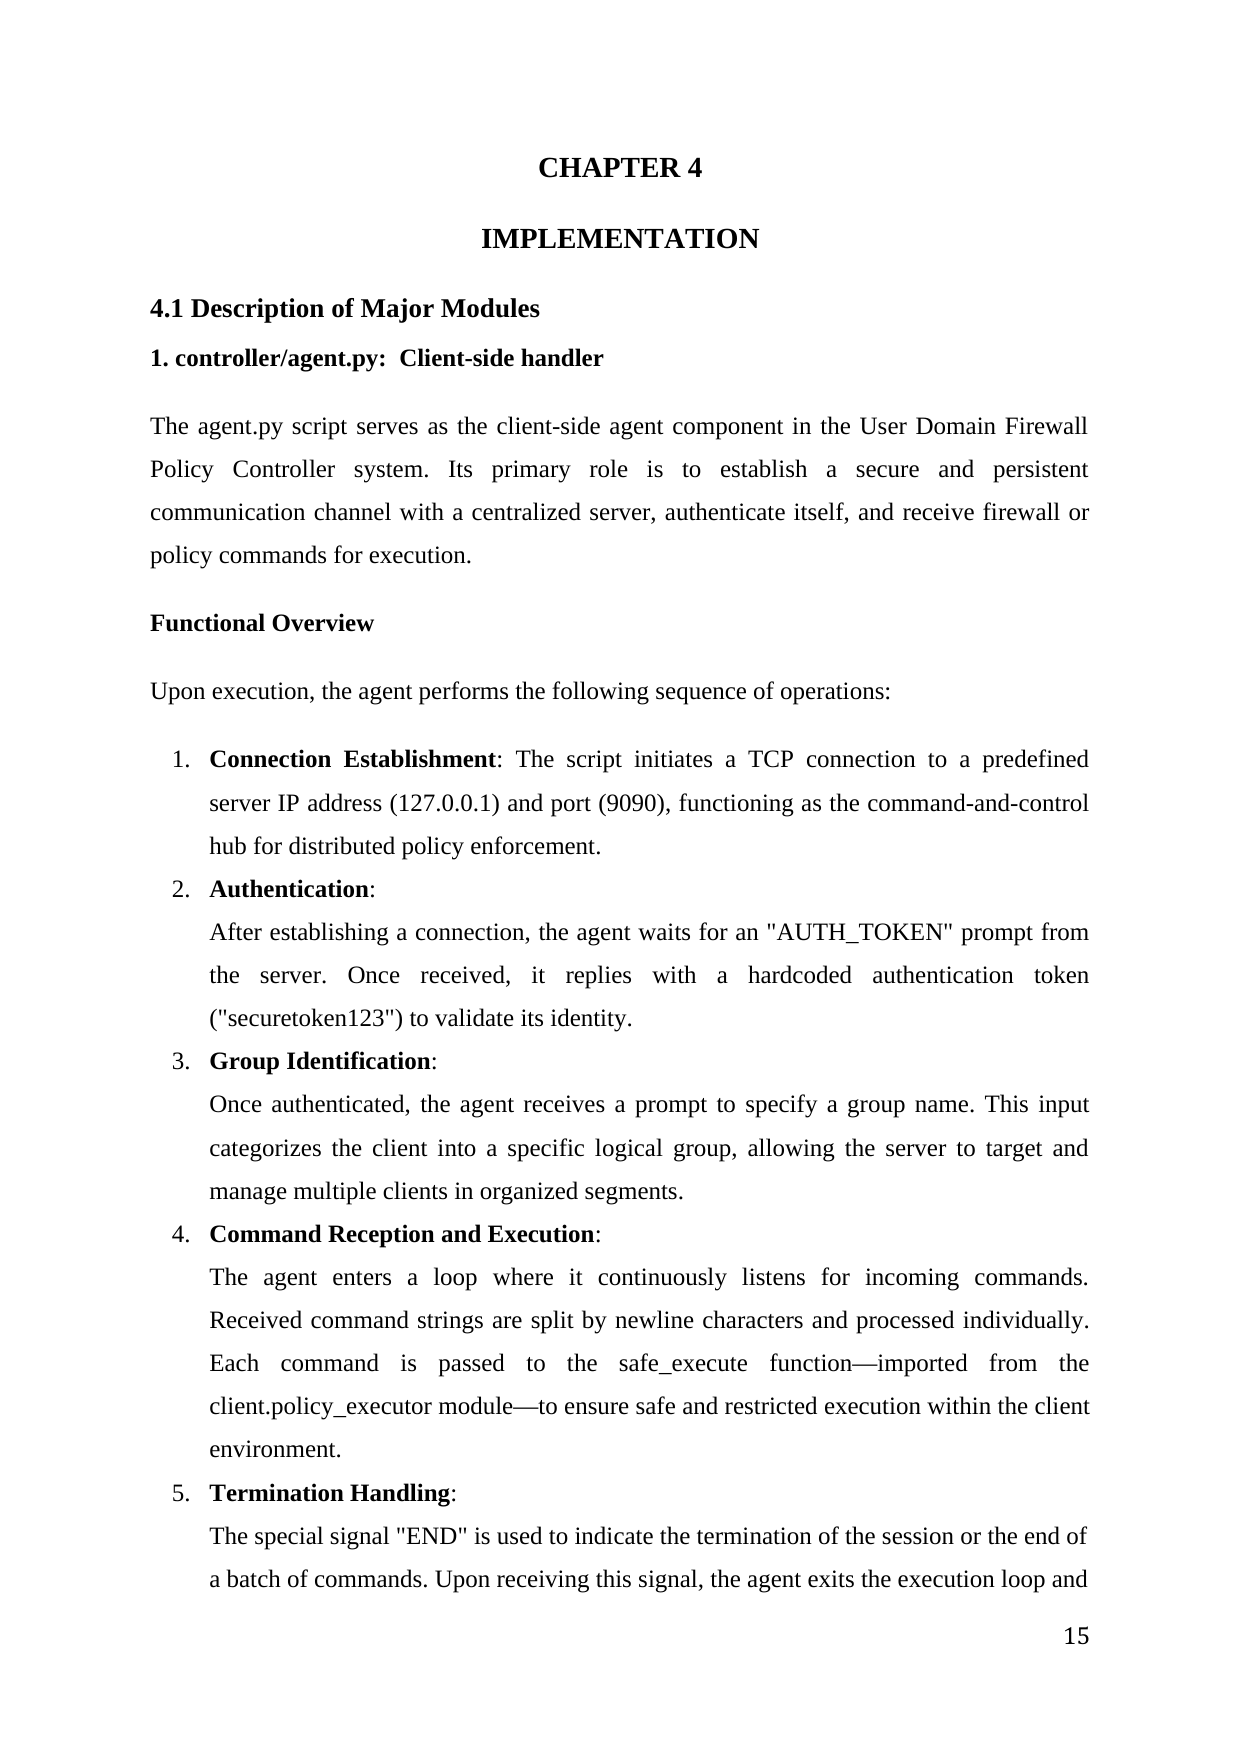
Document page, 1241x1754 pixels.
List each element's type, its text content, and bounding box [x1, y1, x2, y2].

subtitle CHAPTER 4 [150, 150, 1090, 183]
list Once authenticated, the agent receives a prompt to specify a group name. This input categorizes the client into a specific logical group, allowing the server to target and manage multiple clients in organized segments. [209, 1089, 1090, 1204]
list Group Identification: [172, 1046, 1090, 1075]
list The agent enters a loop where it continuously listens for incoming commands. Received command strings are split by newline characters and processed individually. Each command is passed to the safe_execute function—imported from the client.policy_executor module—to ensure safe and restricted execution within the client environment. [209, 1262, 1090, 1463]
list Command Reception and Execution: [172, 1219, 1090, 1248]
text The agent.py script serves as the client-side agent component in the User Domain Firewall Policy Controller system. Its primary role is to establish a secure and persistent communication channel with a centralized server, authenticate itself, and receive firewall or policy commands for execution. [150, 411, 1090, 569]
text 1. controller/agent.py: Client-side handler [150, 343, 1090, 371]
subtitle IMPLEMENTATION [150, 221, 1090, 255]
list Termination Handling: [172, 1478, 1090, 1506]
list Authentication: After establishing a connection, the agent waits for an "AUTH_TOKEN" prompt from the server. Once received, it replies with a hardcoded authentication token ("securetoken123") to validate its identity. [172, 874, 1090, 1032]
subtitle Functional Overview [150, 608, 1090, 637]
subtitle 4.1 Description of Major Modules [150, 292, 1090, 323]
text Upon execution, the agent performs the following sequence of operations: [150, 676, 1090, 705]
list Connection Establishment: The script initiates a TCP connection to a predefined server IP address (127.0.0.1) and port (9090), functioning as the command-and-control hub for distributed policy enforcement. [172, 744, 1090, 859]
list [209, 1521, 1090, 1593]
